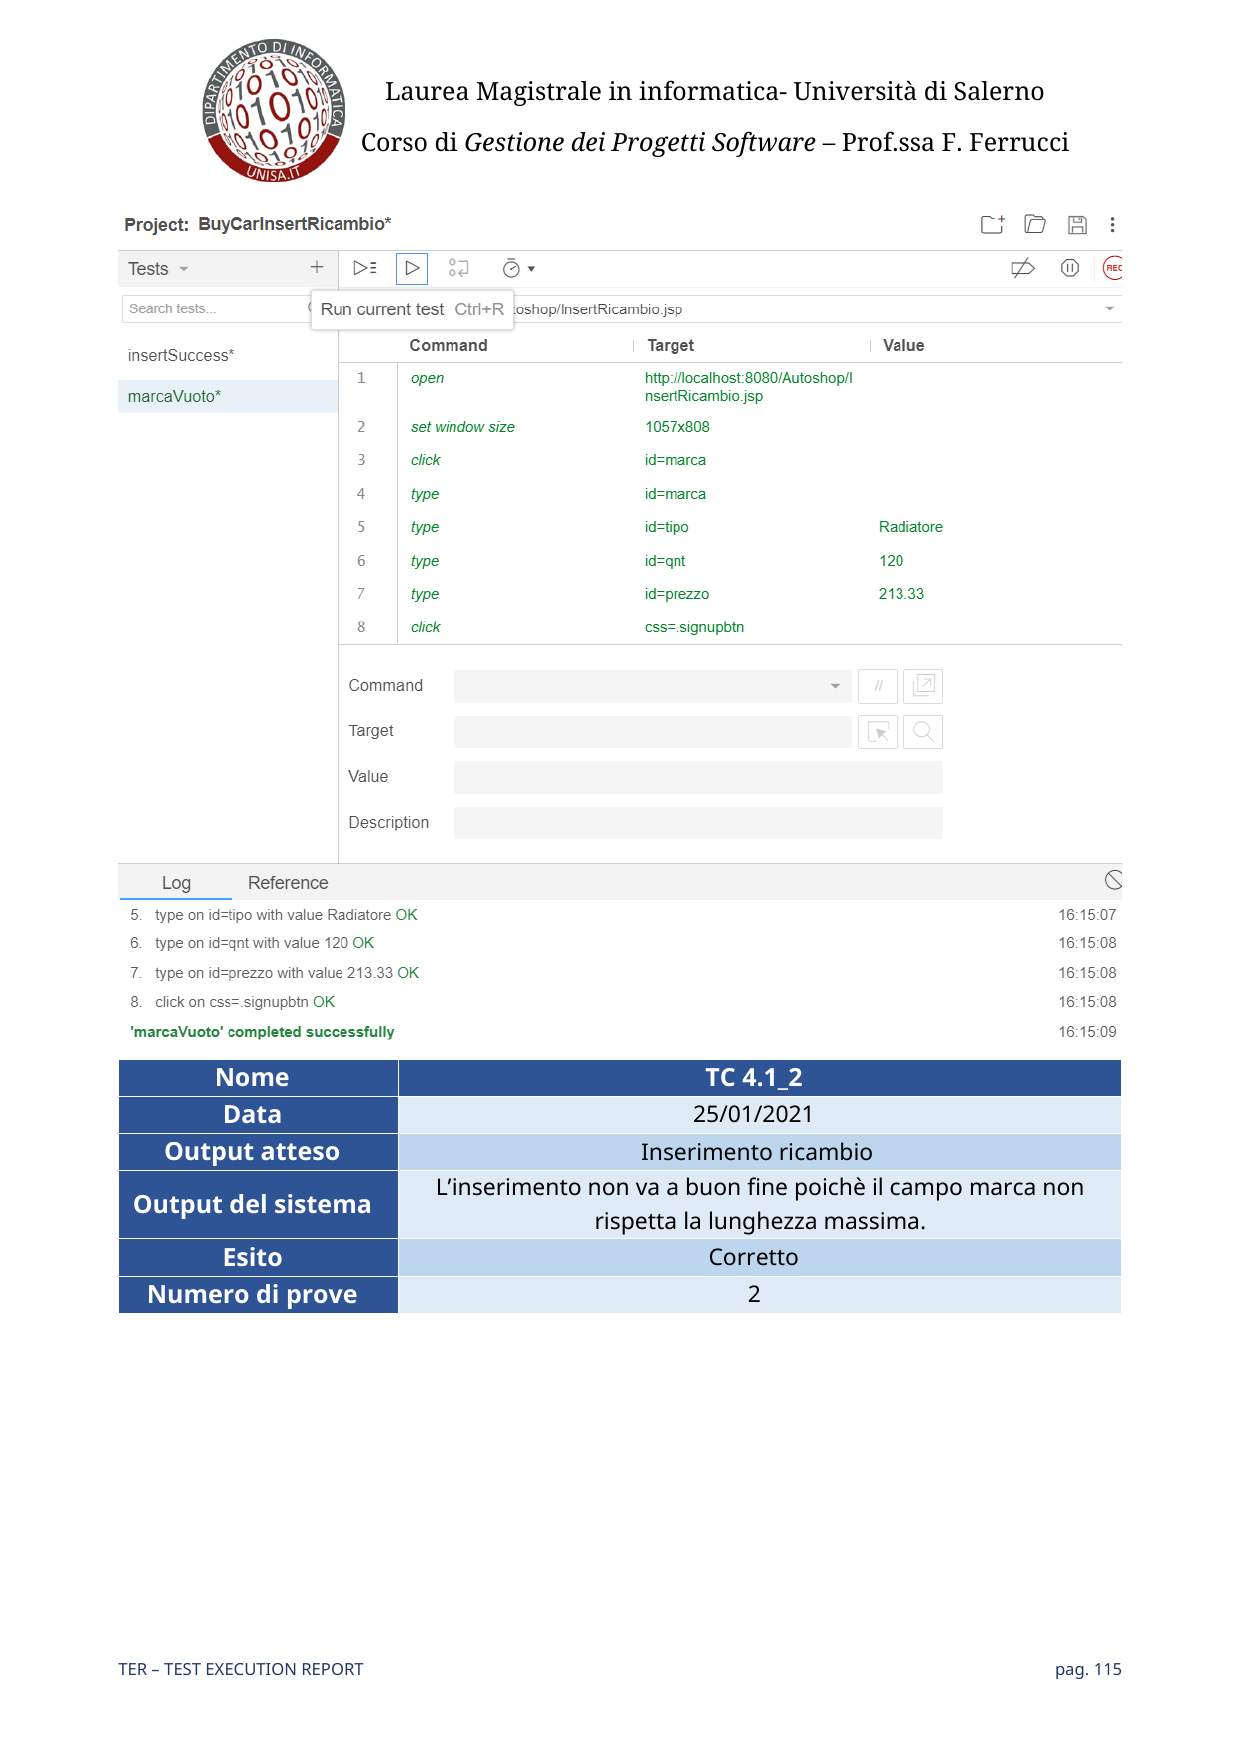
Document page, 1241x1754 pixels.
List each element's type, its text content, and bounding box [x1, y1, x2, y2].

picture [202, 39, 345, 182]
table_cell Esito [119, 1239, 398, 1276]
table_cell Numero di prove [119, 1277, 398, 1313]
table_cell L’inserimento non va a buon fine poichè il campo marca non rispetta la lunghezza massima. [399, 1171, 1121, 1238]
table_cell Inserimento ricambio [399, 1134, 1121, 1170]
table_cell Data [119, 1097, 398, 1133]
table_cell 25/01/2021 [399, 1097, 1121, 1133]
table_header Nome [119, 1060, 398, 1096]
table_header TC 4.1_2 [399, 1060, 1121, 1096]
table_cell Output del sistema [119, 1171, 398, 1238]
picture [118, 203, 1123, 1040]
table_cell Corretto [399, 1239, 1121, 1276]
table_cell 2 [399, 1277, 1121, 1313]
table_cell Output atteso [119, 1134, 398, 1170]
